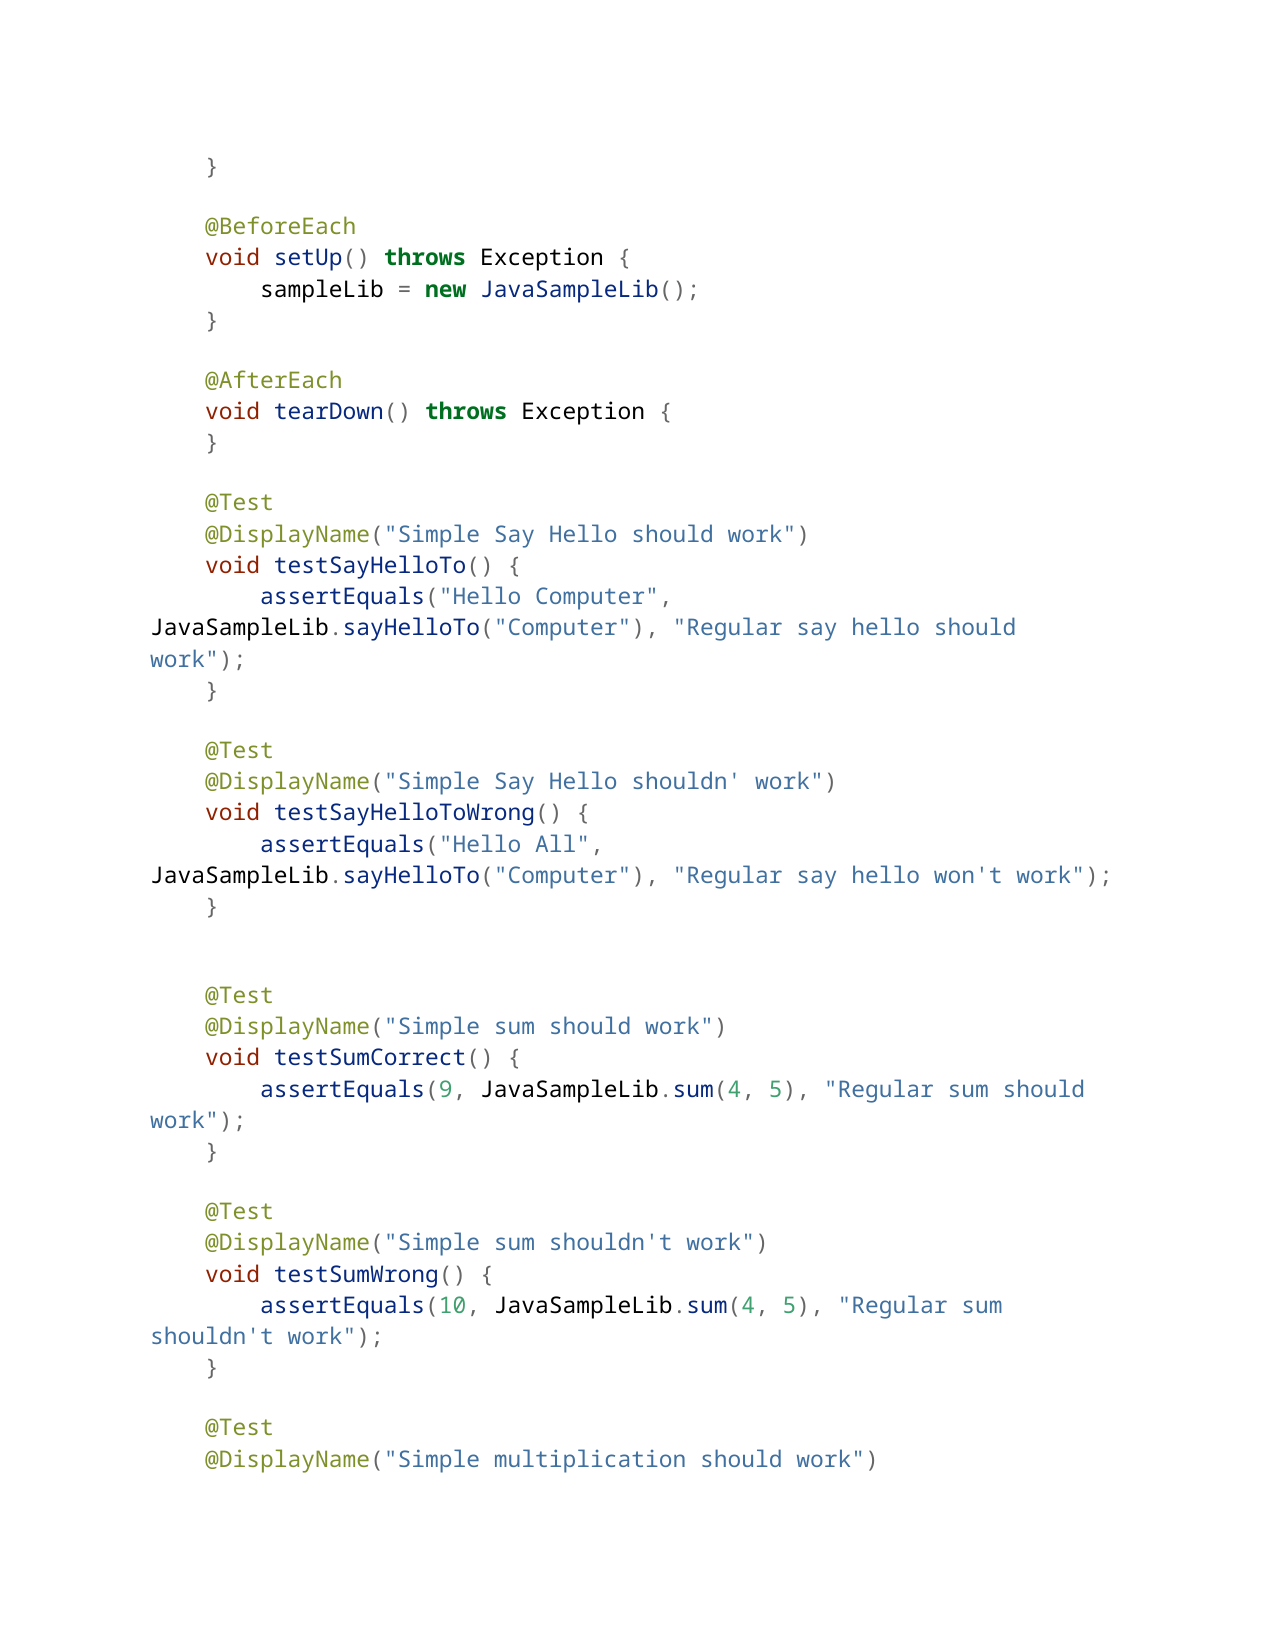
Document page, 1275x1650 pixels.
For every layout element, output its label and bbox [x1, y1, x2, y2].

text [150, 150, 1125, 1474]
